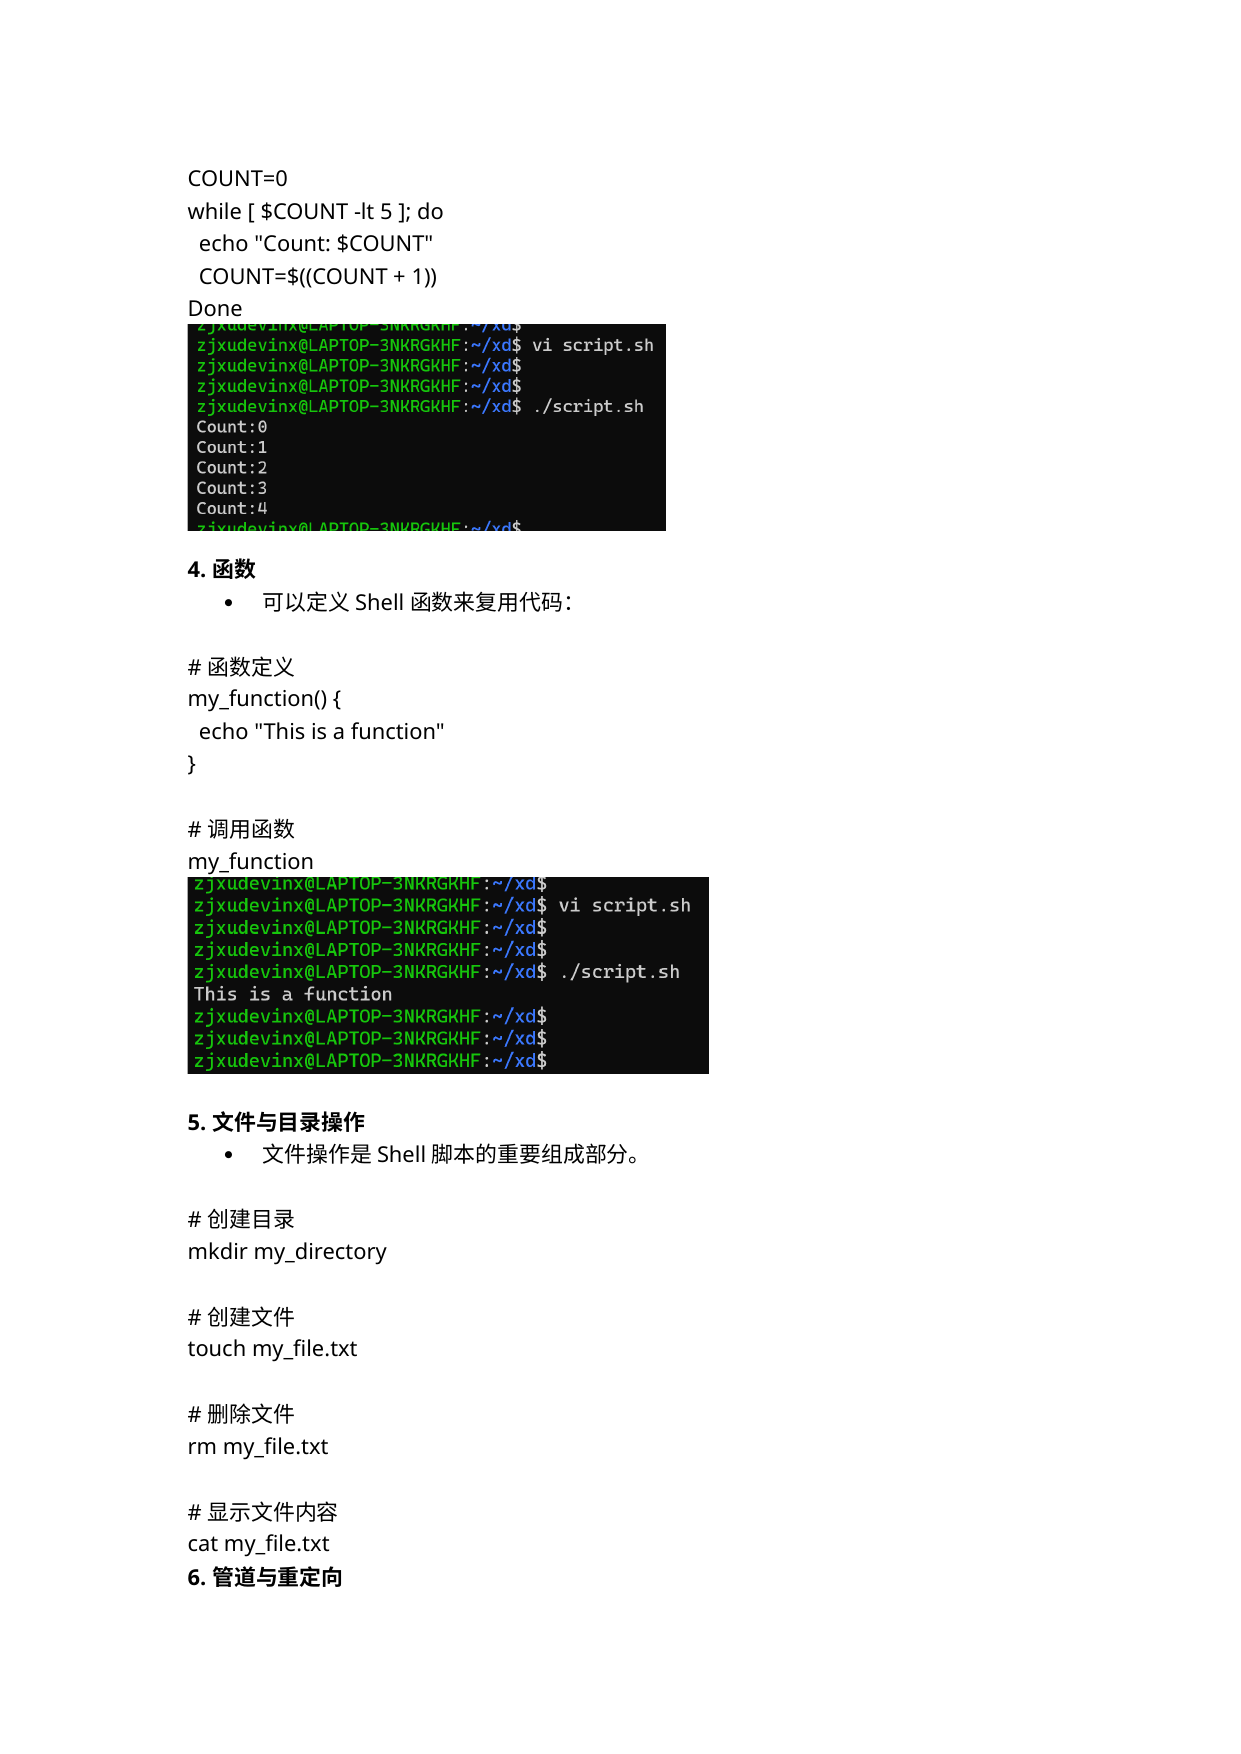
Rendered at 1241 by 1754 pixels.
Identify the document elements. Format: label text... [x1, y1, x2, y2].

text 6. 管道与重定向 [187, 1559, 1053, 1592]
list 文件操作是 Shell 脚本的重要组成部分。 [225, 1137, 1053, 1169]
picture [187, 877, 709, 1074]
text # 调用函数 [187, 812, 1053, 844]
text rm my_file.txt [187, 1429, 1053, 1462]
text Done [187, 292, 1053, 324]
text # 创建目录 [187, 1202, 1053, 1234]
text my_function [187, 844, 1053, 877]
text touch my_file.txt [187, 1332, 1053, 1364]
text my_function() { [187, 682, 1053, 714]
text 4. 函数 [187, 552, 1053, 584]
text # 显示文件内容 [187, 1494, 1053, 1527]
text echo "This is a function" [187, 714, 1053, 747]
text 5. 文件与目录操作 [187, 1104, 1053, 1137]
text # 删除文件 [187, 1397, 1053, 1429]
text cat my_file.txt [187, 1527, 1053, 1559]
text COUNT=0 [187, 162, 1053, 194]
text } [187, 747, 1053, 779]
text # 创建文件 [187, 1299, 1053, 1332]
text # 函数定义 [187, 649, 1053, 682]
picture [187, 324, 666, 531]
list 可以定义 Shell 函数来复用代码： [225, 584, 1053, 617]
text COUNT=$((COUNT + 1)) [187, 259, 1053, 292]
text echo "Count: $COUNT" [187, 227, 1053, 259]
text mkdir my_directory [187, 1234, 1053, 1267]
text while [ $COUNT -lt 5 ]; do [187, 194, 1053, 227]
